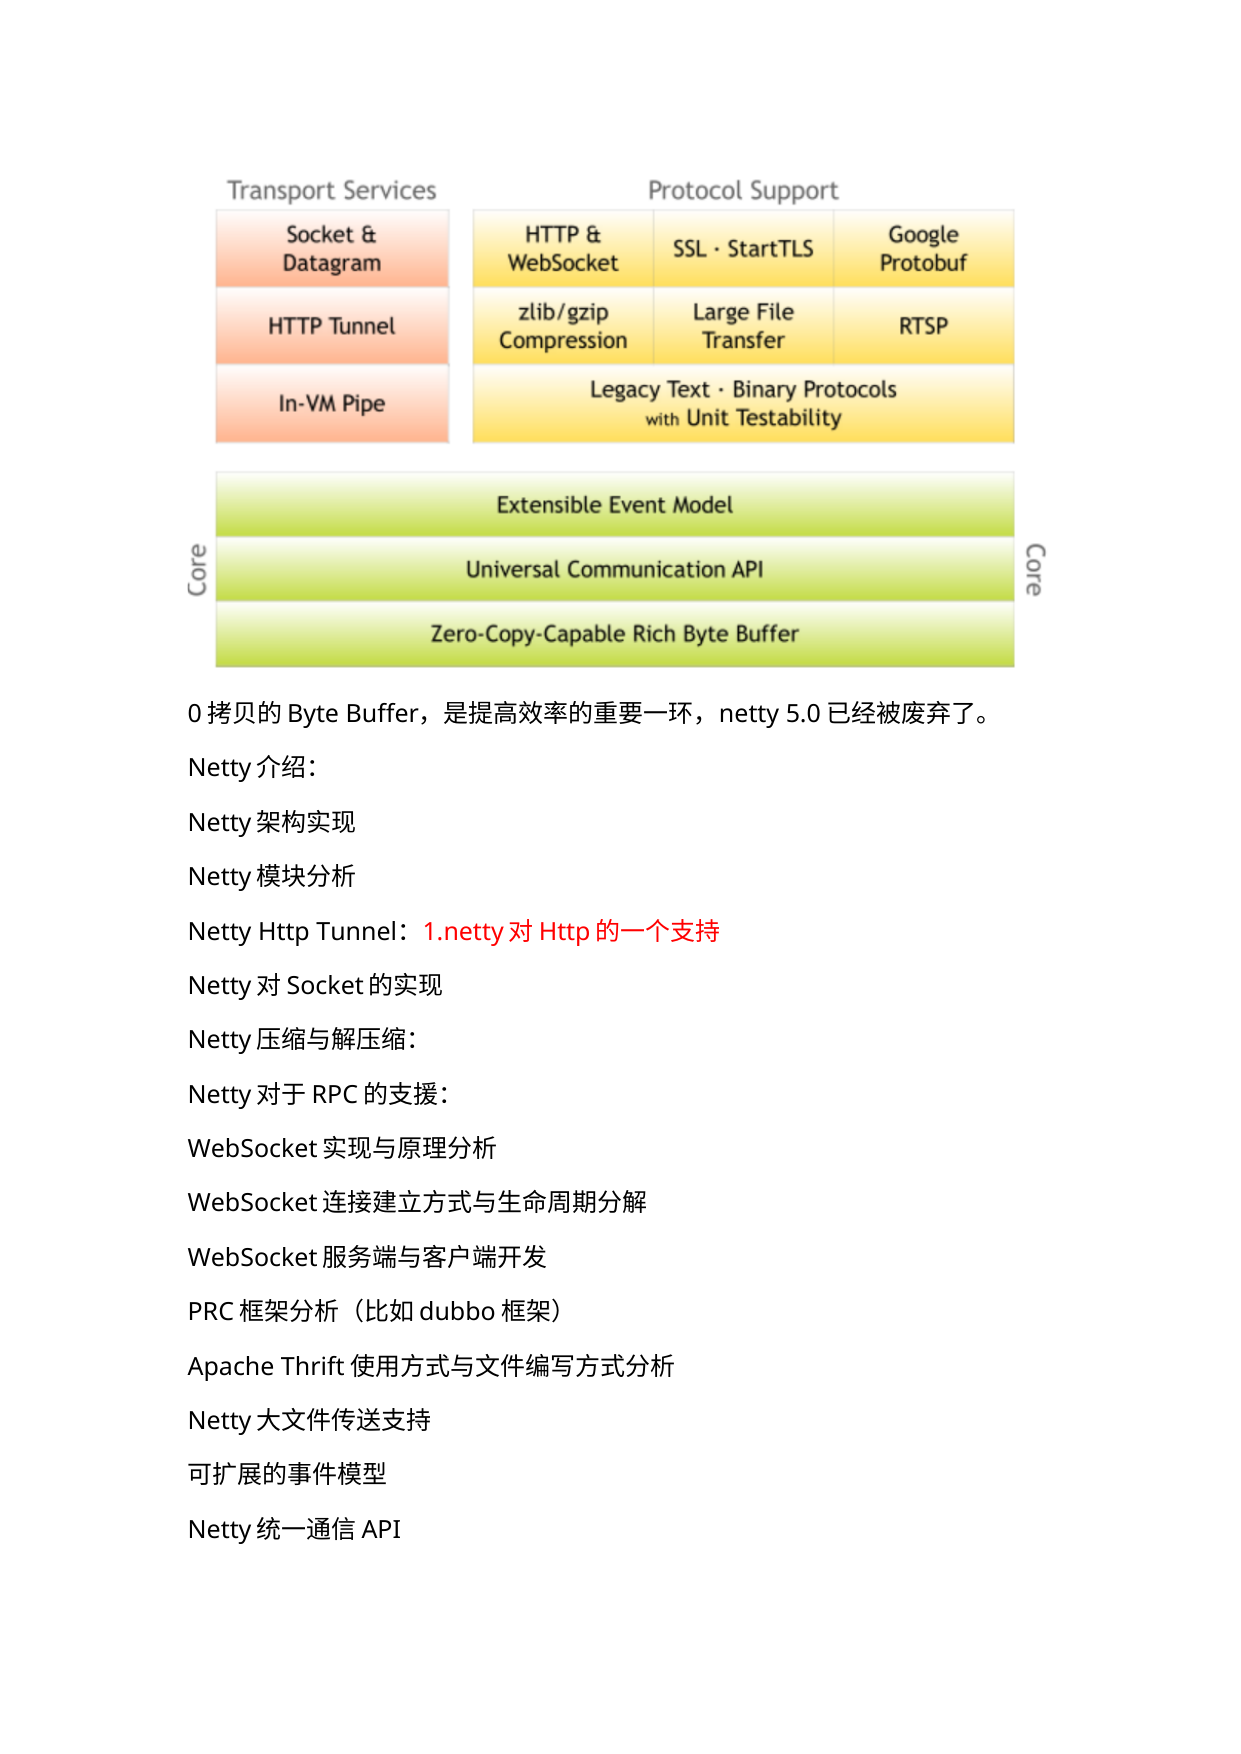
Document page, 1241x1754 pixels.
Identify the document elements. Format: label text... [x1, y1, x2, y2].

text WebSocket服务端与客户端开发 [187, 1237, 1053, 1273]
text WebSocket连接建立方式与生命周期分解 [187, 1183, 1053, 1219]
text Netty对Socket的实现 [187, 965, 1053, 1002]
picture [187, 162, 1053, 678]
text Netty Http Tunnel：1.netty对Http的一个支持 [187, 911, 1053, 947]
text Netty模块分析 [187, 857, 1053, 893]
text 可扩展的事件模型 [187, 1455, 1053, 1491]
text Netty介绍： [187, 748, 1053, 784]
text Netty统一通信API [187, 1509, 1053, 1545]
text Apache Thrift使用方式与文件编写方式分析 [187, 1346, 1053, 1382]
text Netty压缩与解压缩： [187, 1020, 1053, 1056]
text Netty大文件传送支持 [187, 1400, 1053, 1437]
text Netty对于RPC的支援： [187, 1074, 1053, 1110]
text PRC框架分析（比如dubbo框架） [187, 1292, 1053, 1328]
text Netty架构实现 [187, 802, 1053, 838]
text 0拷贝的Byte Buffer，是提高效率的重要一环，netty 5.0已经被废弃了。 [187, 693, 1053, 730]
text WebSocket实现与原理分析 [187, 1128, 1053, 1165]
